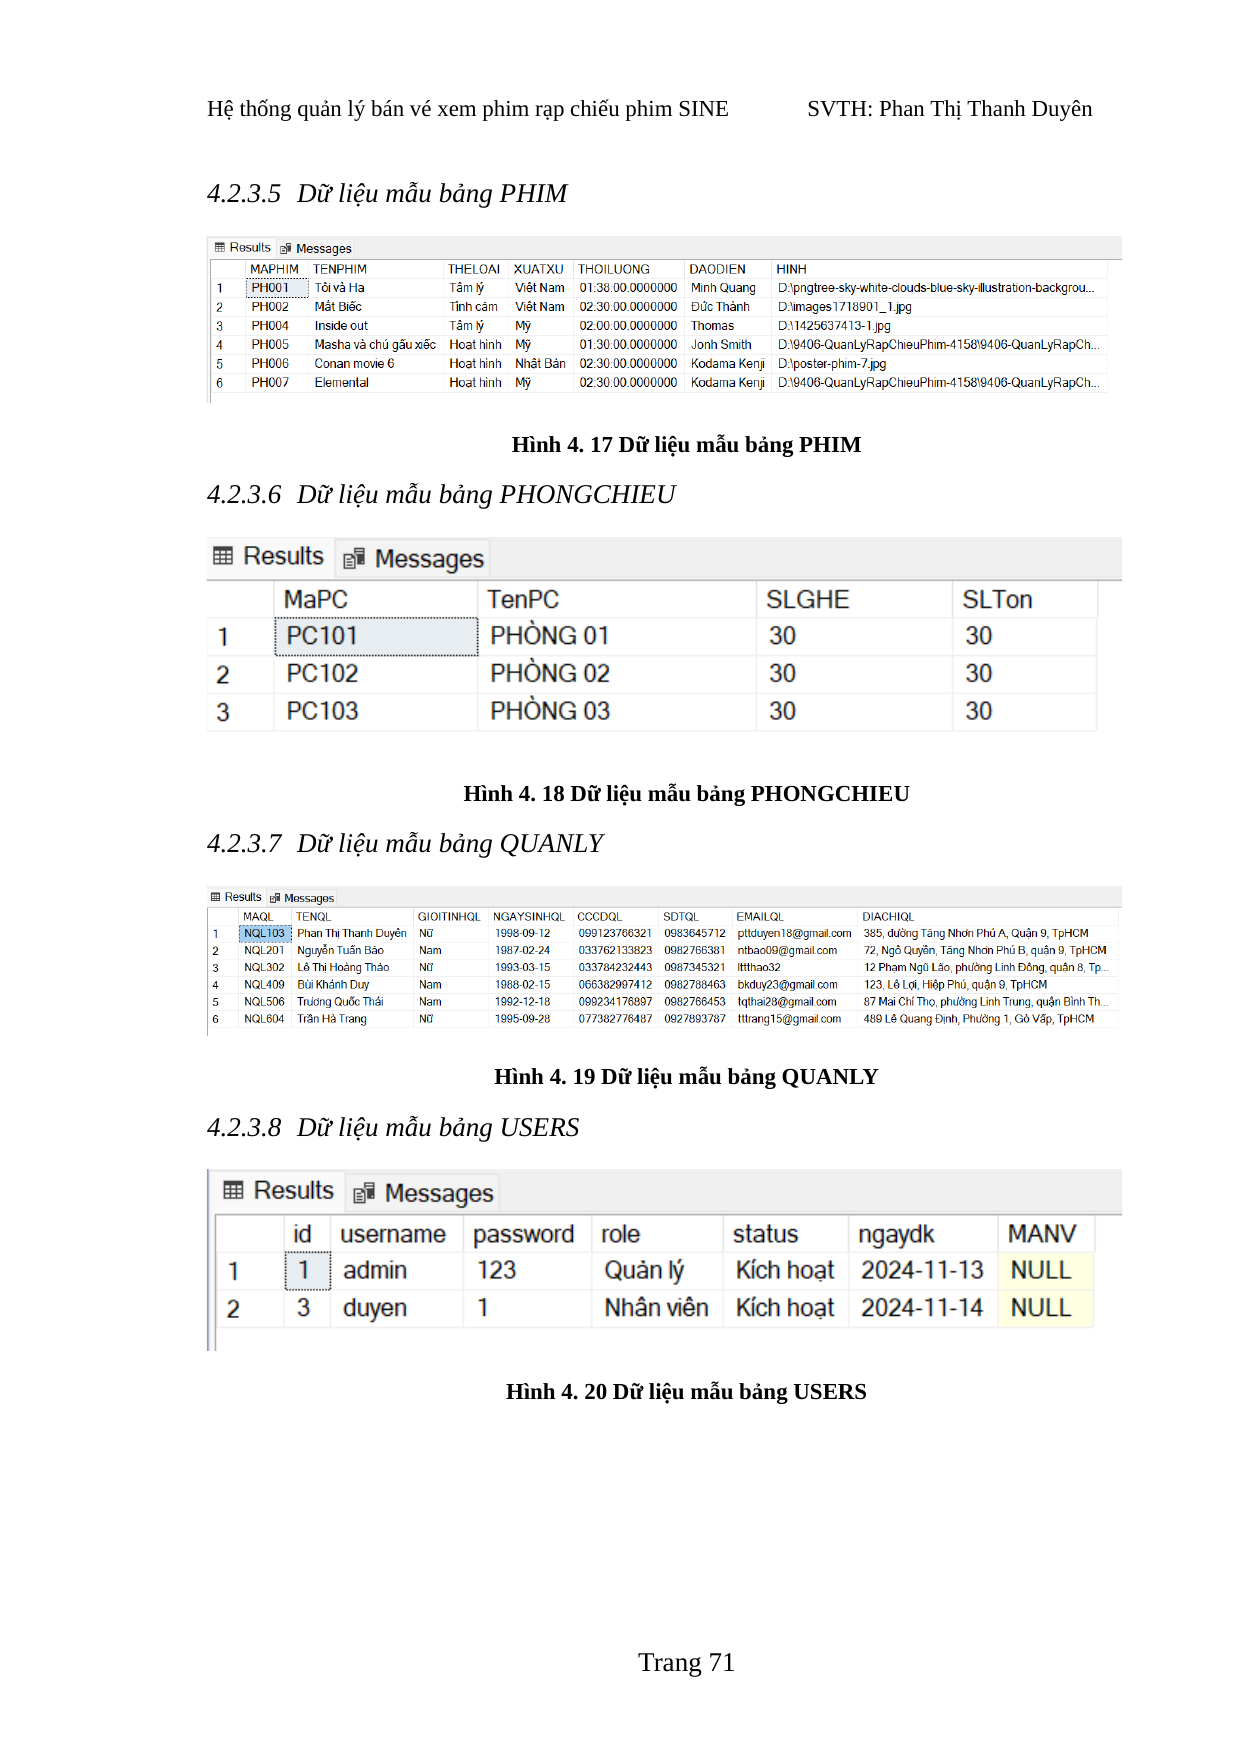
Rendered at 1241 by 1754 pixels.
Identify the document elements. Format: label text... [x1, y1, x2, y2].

subtitle Dữ liệu mẫu bảng PHIM [207, 177, 1122, 208]
picture [206, 1169, 1123, 1351]
text Hình 4. 17 Dữ liệu mẫu bảng PHIM [207, 431, 1122, 457]
subtitle Dữ liệu mẫu bảng USERS [207, 1111, 1122, 1142]
text Hình 4. 18 Dữ liệu mẫu bảng PHONGCHIEU [207, 780, 1122, 807]
subtitle Dữ liệu mẫu bảng PHONGCHIEU [207, 478, 1122, 509]
subtitle Dữ liệu mẫu bảng QUANLY [207, 828, 1122, 859]
picture [206, 236, 1123, 403]
text Hình 4. 20 Dữ liệu mẫu bảng USERS [207, 1378, 1122, 1404]
picture [206, 886, 1123, 1036]
text Hình 4. 19 Dữ liệu mẫu bảng QUANLY [207, 1063, 1122, 1090]
picture [206, 537, 1123, 753]
